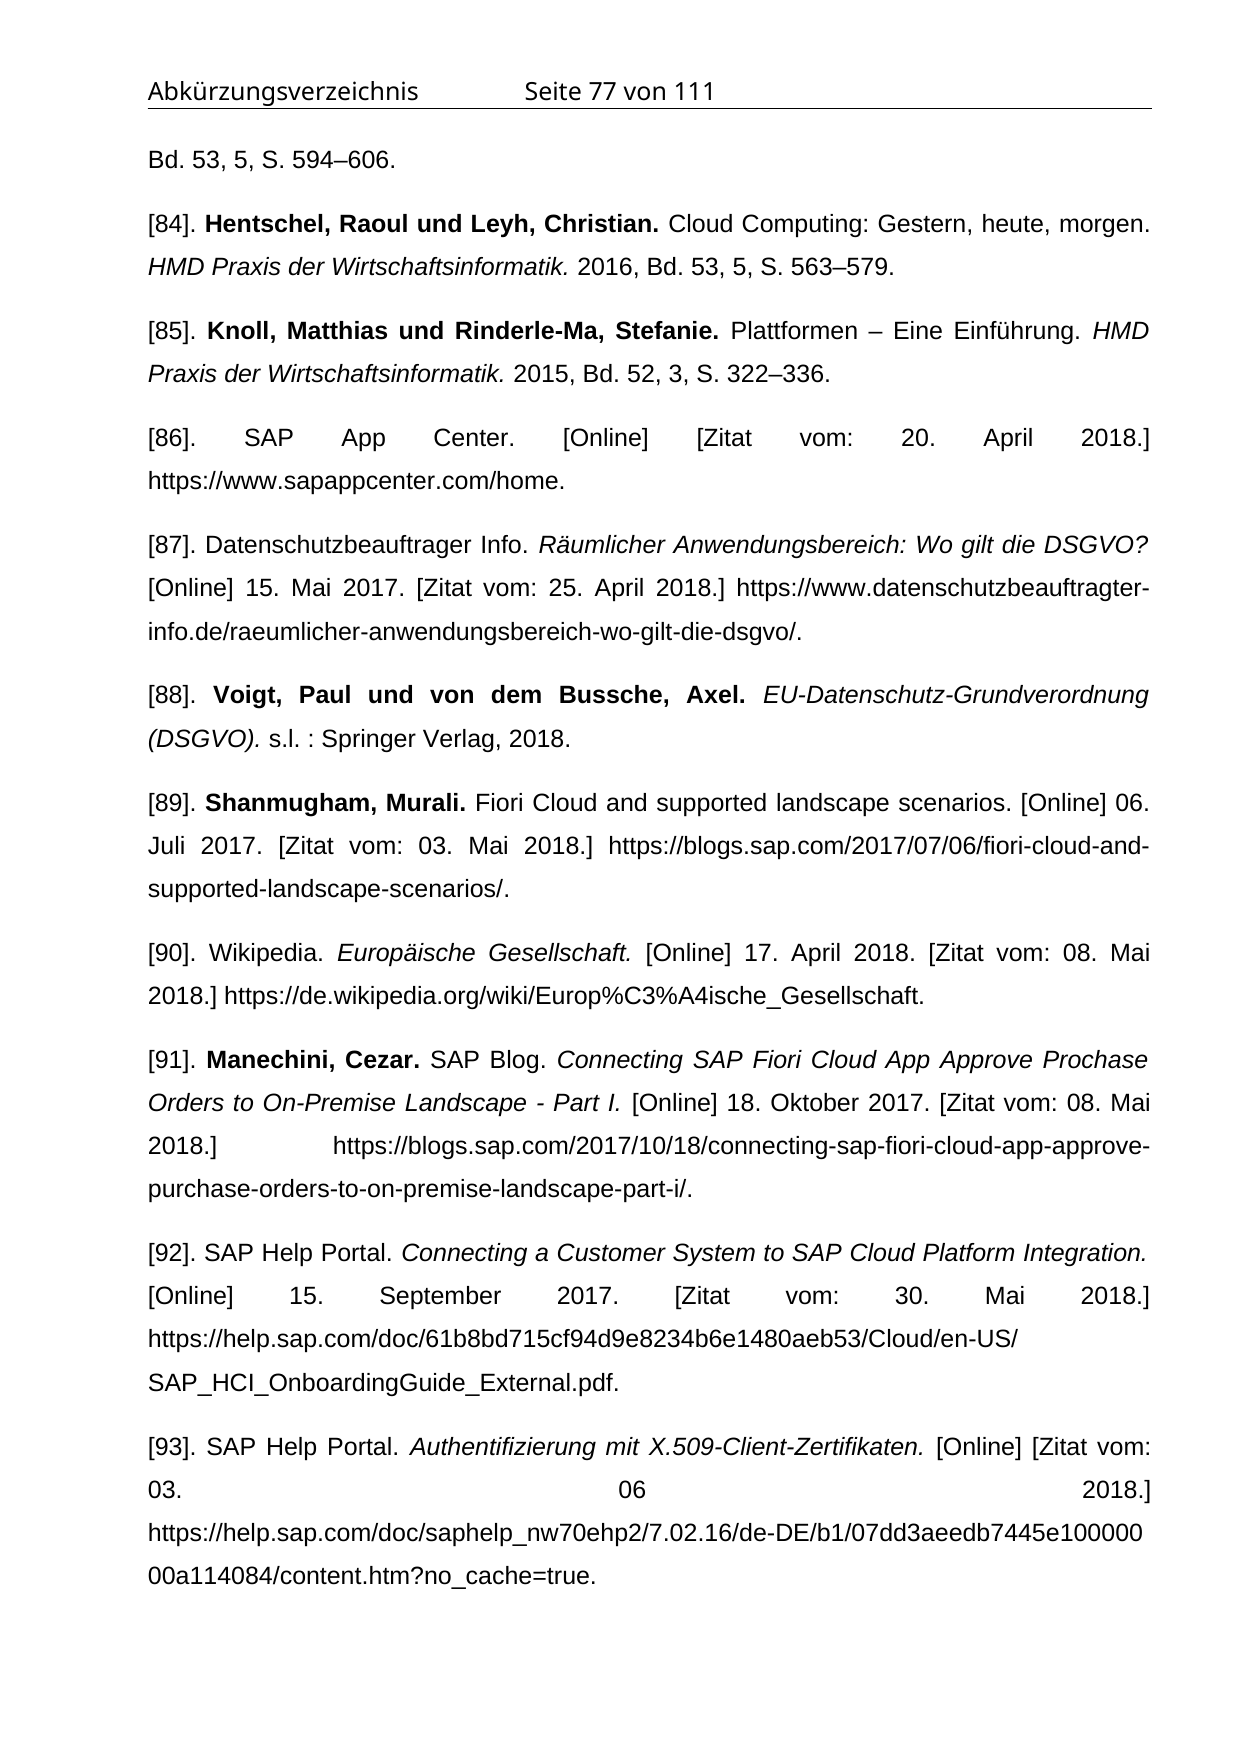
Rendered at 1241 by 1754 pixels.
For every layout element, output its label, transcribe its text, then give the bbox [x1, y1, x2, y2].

text [91]. Manechini, Cezar. SAP Blog. Connecting SAP Fiori Cloud App Approve Prochase Orders to On-Premise Landscape - Part I. [Online] 18. Oktober 2017. [Zitat vom: 08. Mai 2018.] https://blogs.sap.com/2017/10/18/connecting-sap-fiori-cloud-app-approve-purchase-orders-to-on-premise-landscape-part-i/. [148, 1045, 1152, 1203]
text [85]. Knoll, Matthias und Rinderle-Ma, Stefanie. Plattformen – Eine Einführung. HMD Praxis der Wirtschaftsinformatik. 2015, Bd. 52, 3, S. 322–336. [148, 316, 1152, 388]
text [90]. Wikipedia. Europäische Gesellschaft. [Online] 17. April 2018. [Zitat vom: 08. Mai 2018.] https://de.wikipedia.org/wiki/Europ%C3%A4ische_Gesellschaft. [148, 938, 1152, 1010]
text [148, 145, 1152, 174]
text [88]. Voigt, Paul und von dem Bussche, Axel. EU-Datenschutz-Grundverordnung (DSGVO). s.l. : Springer Verlag, 2018. [148, 681, 1152, 752]
text [92]. SAP Help Portal. Connecting a Customer System to SAP Cloud Platform Integration. [Online] 15. September 2017. [Zitat vom: 30. Mai 2018.] https://help.sap.com/doc/61b8bd715cf94d9e8234b6e1480aeb53/Cloud/en-US/SAP_HCI_OnboardingGuide_External.pdf. [148, 1238, 1152, 1396]
text [89]. Shanmugham, Murali. Fiori Cloud and supported landscape scenarios. [Online] 06. Juli 2017. [Zitat vom: 03. Mai 2018.] https://blogs.sap.com/2017/07/06/fiori-cloud-and-supported-landscape-scenarios/. [148, 788, 1152, 903]
text [86]. SAP App Center. [Online] [Zitat vom: 20. April 2018.] https://www.sapappcenter.com/home. [148, 423, 1152, 495]
text [84]. Hentschel, Raoul und Leyh, Christian. Cloud Computing: Gestern, heute, morgen. HMD Praxis der Wirtschaftsinformatik. 2016, Bd. 53, 5, S. 563–579. [148, 209, 1152, 281]
text [87]. Datenschutzbeauftrager Info. Räumlicher Anwendungsbereich: Wo gilt die DSGVO? [Online] 15. Mai 2017. [Zitat vom: 25. April 2018.] https://www.datenschutzbeauftragter-info.de/raeumlicher-anwendungsbereich-wo-gilt-die-dsgvo/. [148, 530, 1152, 645]
text [93]. SAP Help Portal. Authentifizierung mit X.509-Client-Zertifikaten. [Online] [Zitat vom: 03. 06 2018.] https://help.sap.com/doc/saphelp_nw70ehp2/7.02.16/de-DE/b1/07dd3aeedb7445e10000000a114084/content.htm?no_cache=true. [148, 1432, 1152, 1590]
